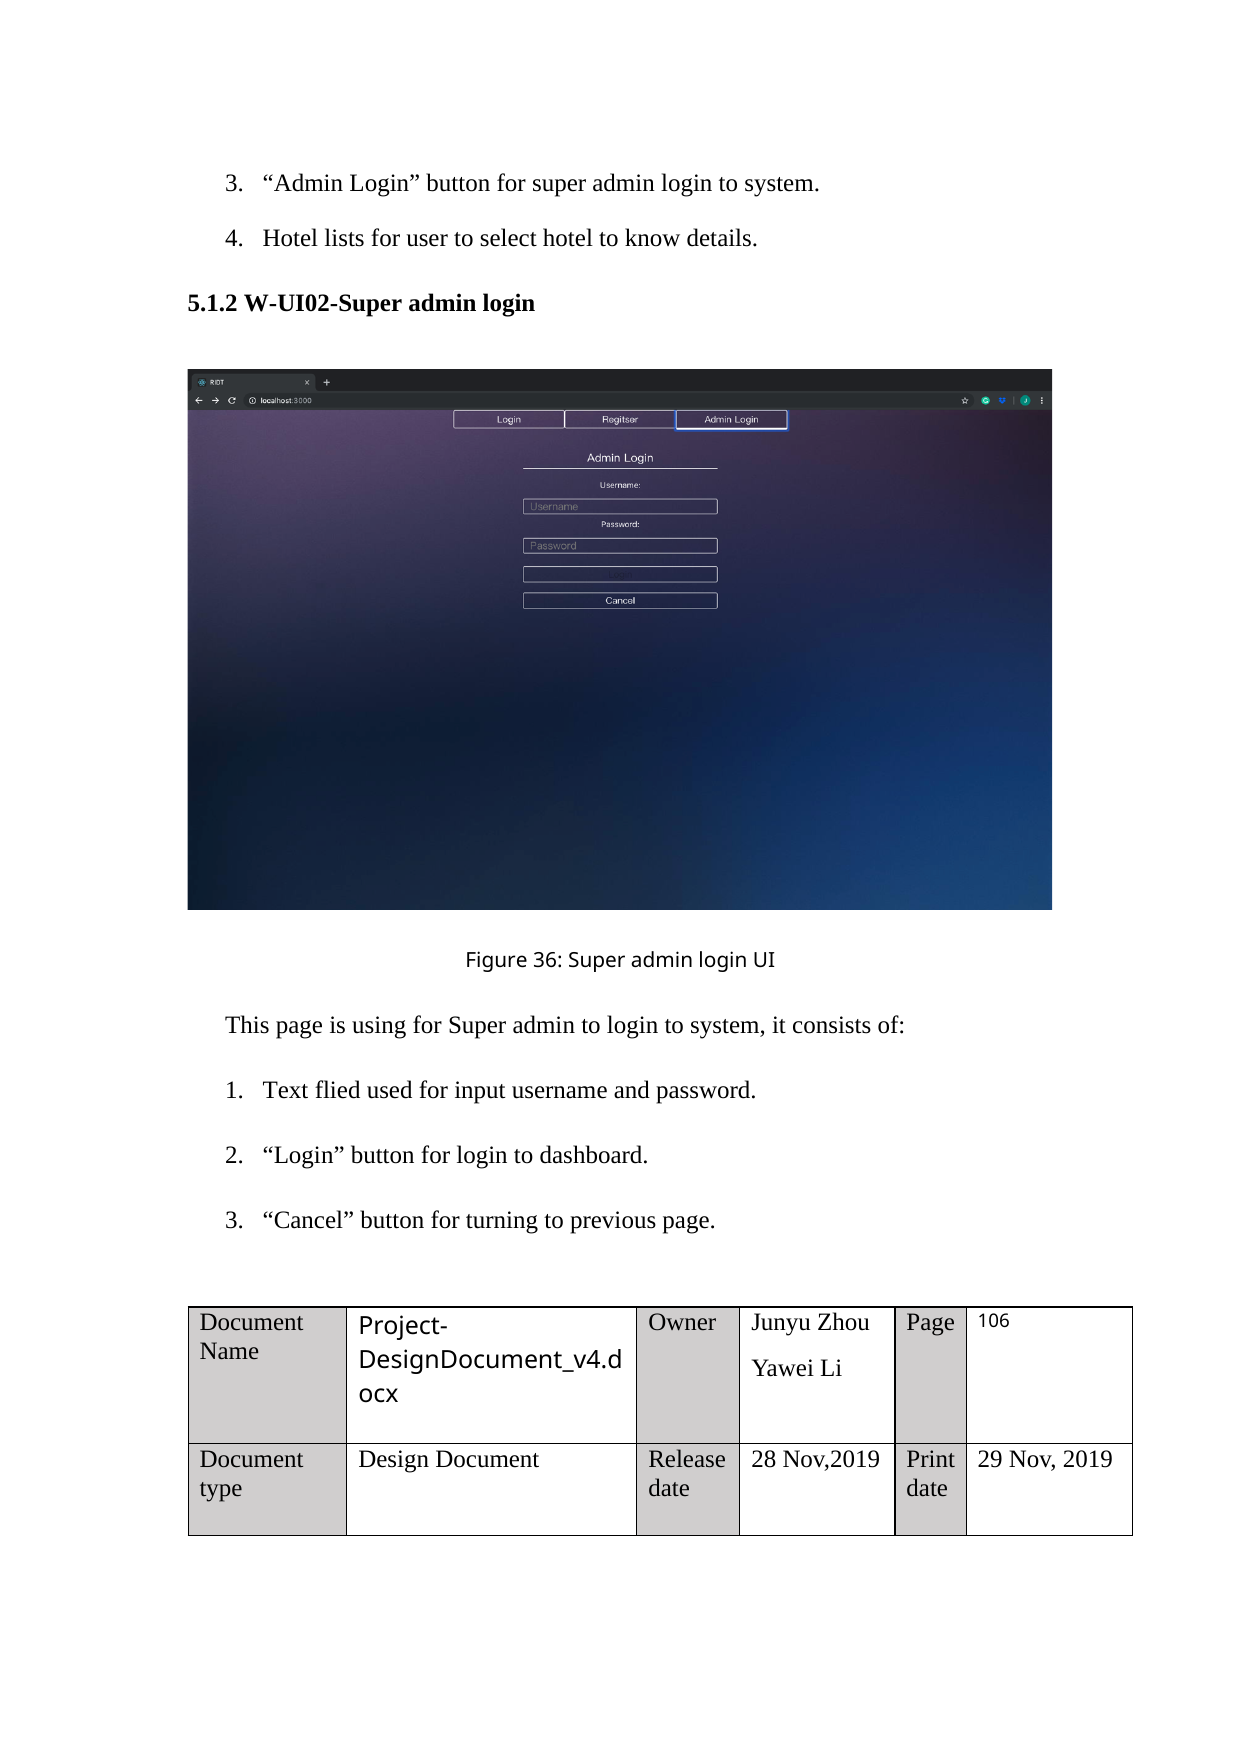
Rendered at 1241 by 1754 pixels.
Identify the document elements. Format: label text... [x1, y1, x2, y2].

text This page is using for Super admin to login to system, it consists of: [187, 1007, 1053, 1041]
list “Login” button for login to dashboard. [225, 1137, 1053, 1171]
list Hotel lists for user to select hotel to know details. [225, 221, 1053, 254]
text Figure 36: Super admin login UI [187, 942, 1053, 976]
subtitle 5.1.2 W-UI02-Super admin login [187, 286, 1053, 320]
list Text flied used for input username and password. [225, 1072, 1053, 1106]
list “Admin Login” button for super admin login to system. [225, 166, 1053, 200]
list “Cancel” button for turning to previous page. [225, 1202, 1053, 1236]
picture [187, 369, 1053, 910]
